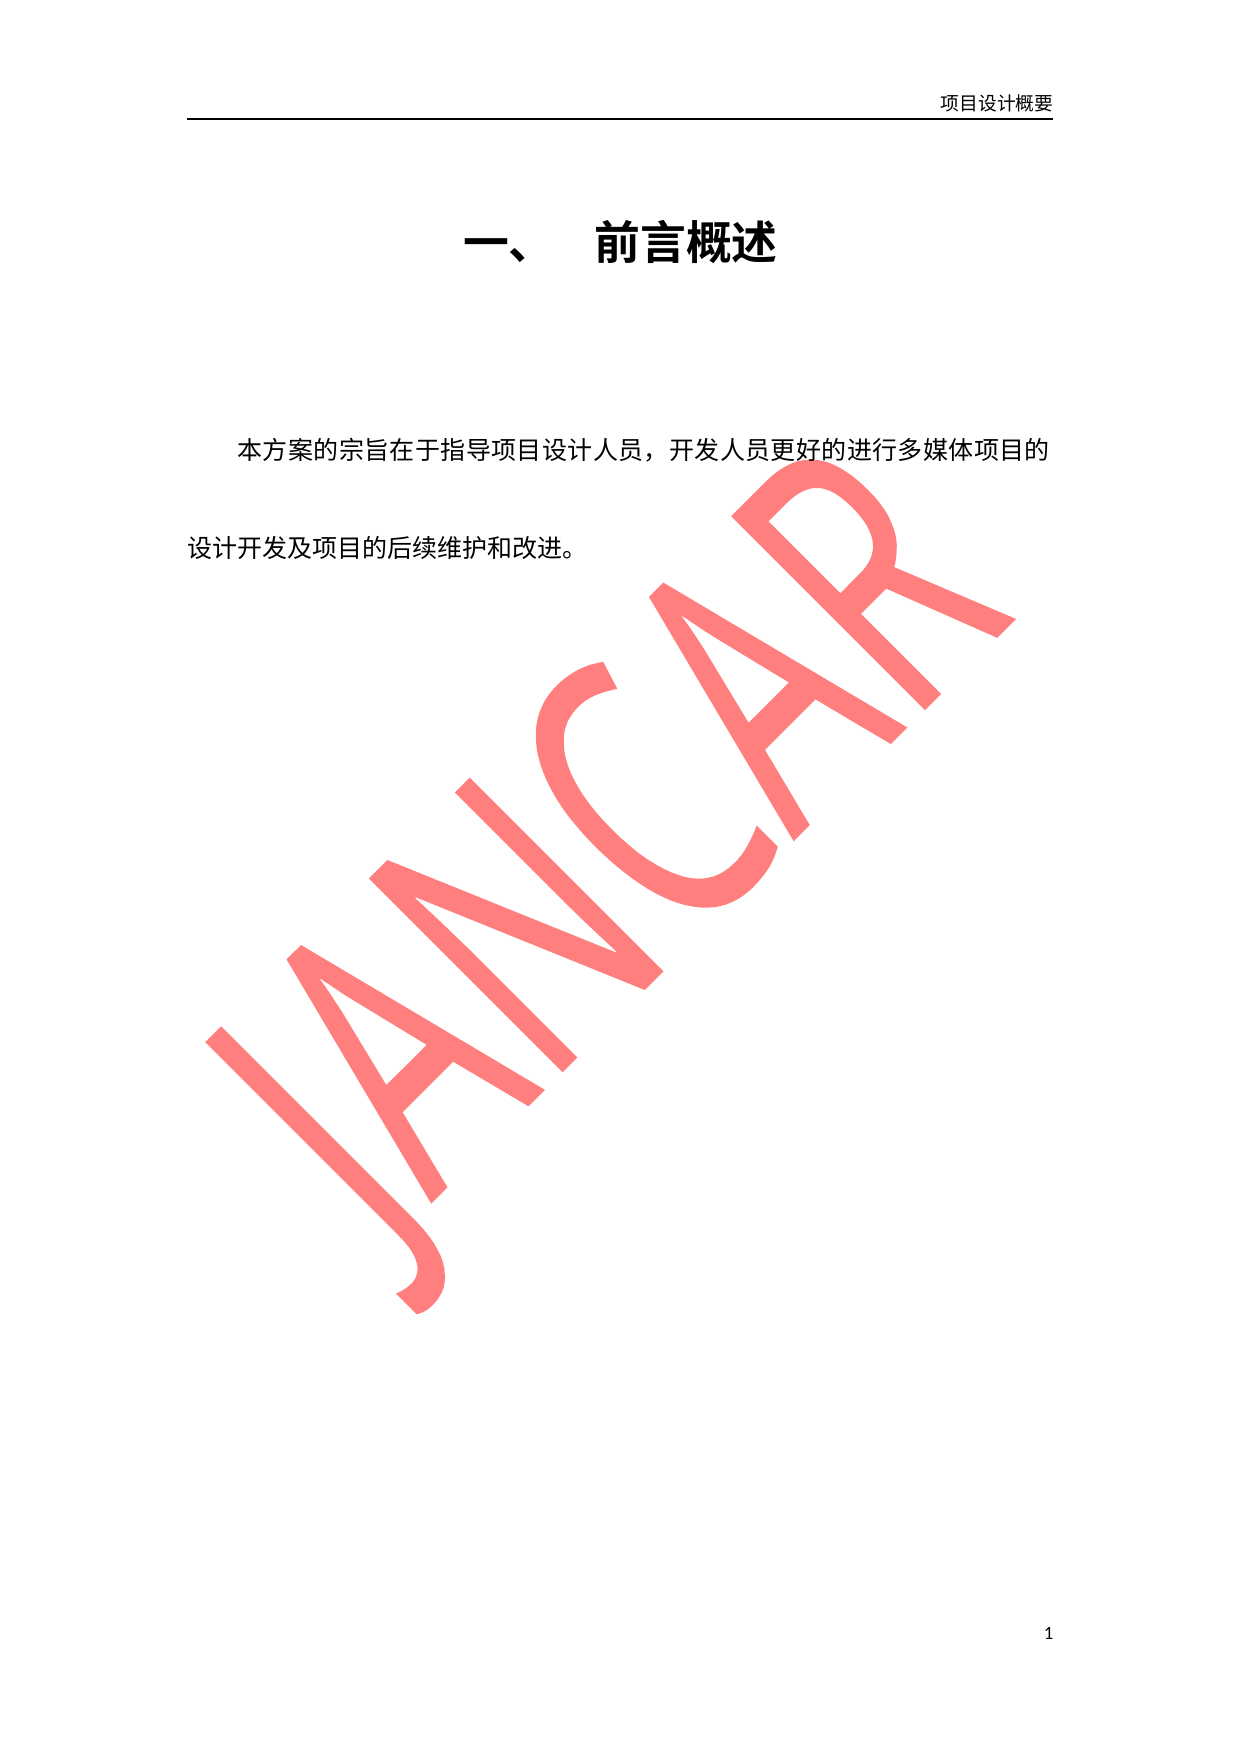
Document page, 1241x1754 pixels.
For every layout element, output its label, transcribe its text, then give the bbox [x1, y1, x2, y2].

text 本方案的宗旨在于指导项目设计人员，开发人员更好的进行多媒体项目的设计开发及项目的后续维护和改进。 [187, 416, 1053, 579]
subtitle 前言概述 [187, 191, 1053, 288]
